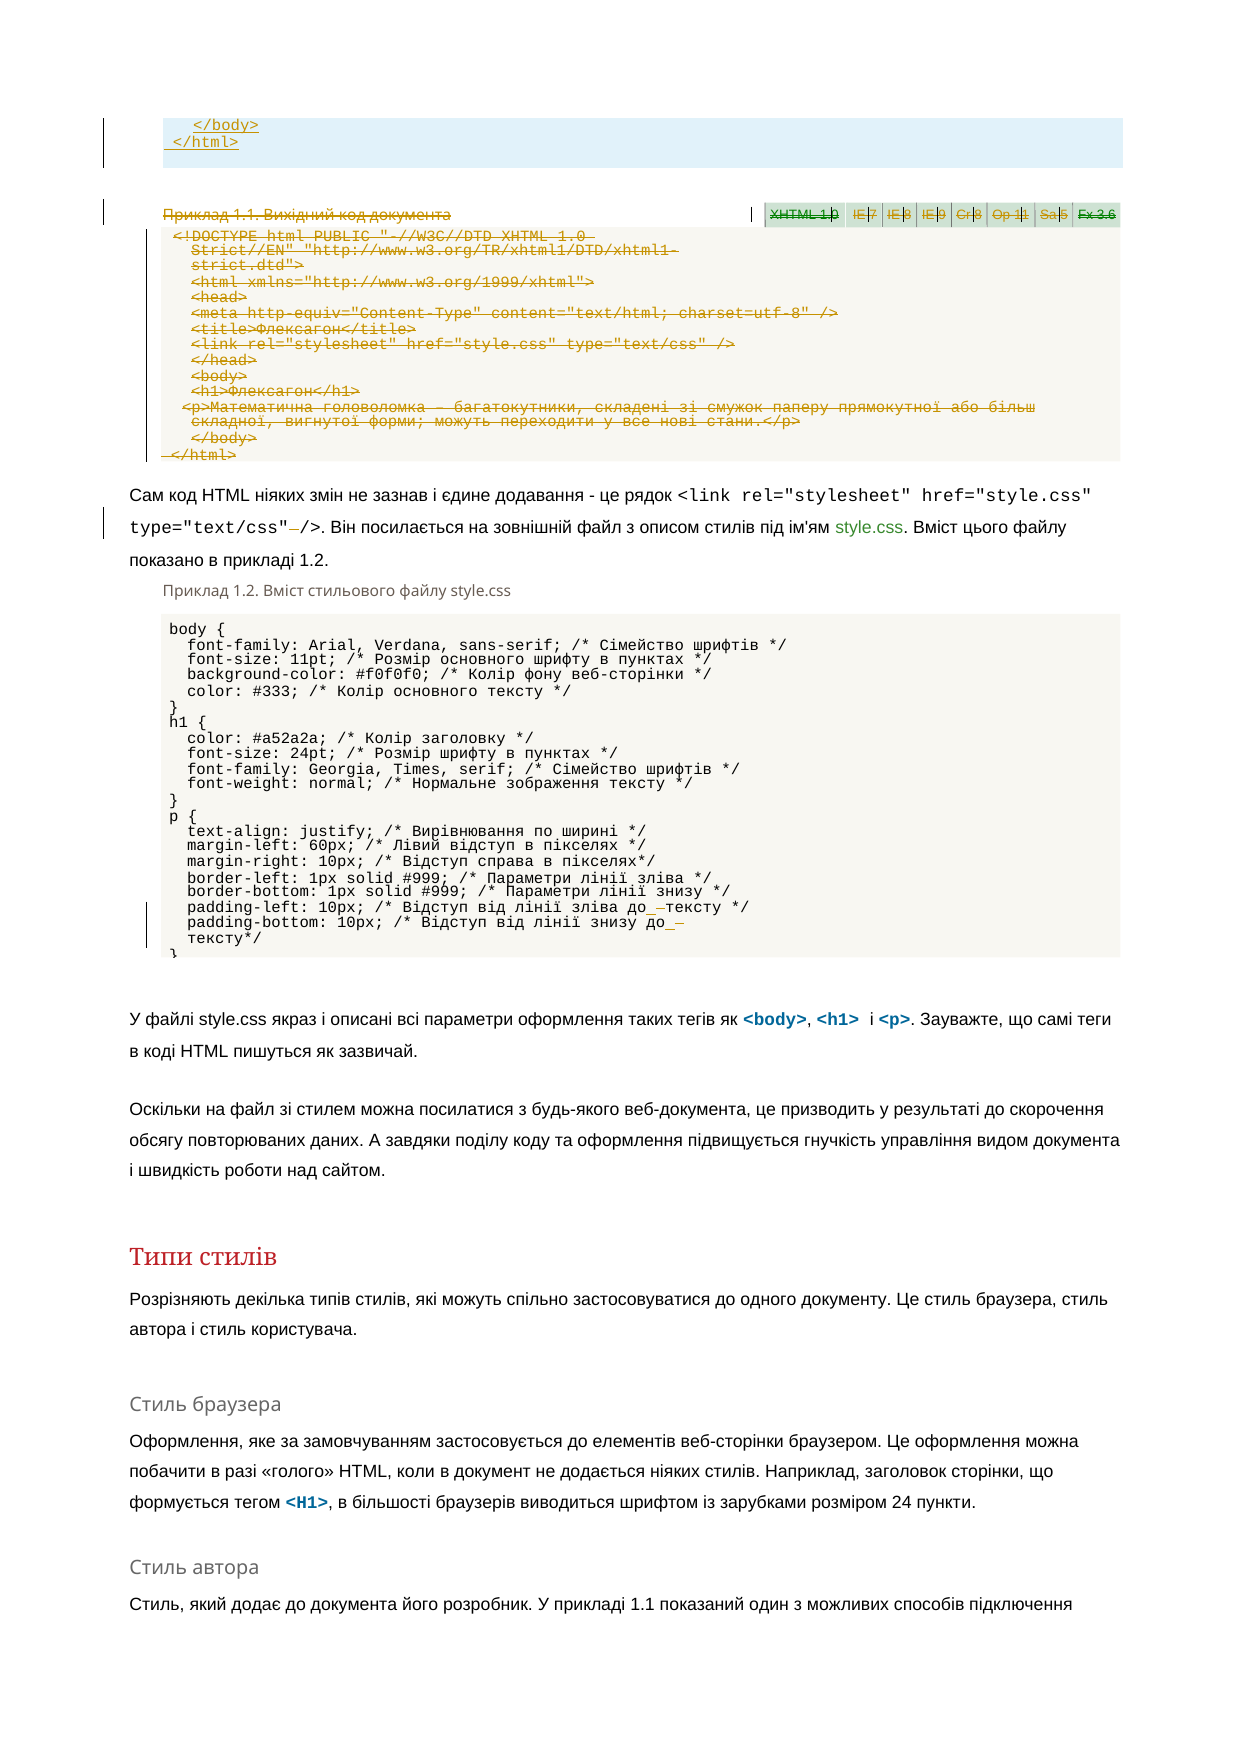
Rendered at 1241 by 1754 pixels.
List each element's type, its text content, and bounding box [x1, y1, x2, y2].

text У файлі style.css якраз і описані всі параметри оформлення таких тегів як <body>, <h1> і <p>. Зауважте, що самі теги в коді HTML пишуться як зазвичай. [129, 1009, 1122, 1062]
text Приклад 1.2. Вміст стильового файлу style.css [162, 580, 1122, 601]
text Розрізняють декілька типів стилів, які можуть спільно застосовуватися до одного документу. Це стиль браузера, стиль автора і стиль користувача. [129, 1288, 1122, 1339]
text Сам код HTML ніяких змін не зазнав і єдине додавання - це рядок <link rel="stylesheet" href="style.css" type="text/css"/>. Він посилається на зовнішній файл з описом стилів під ім'ям style.css. Вміст цього файлу показано в прикладі 1.2. [129, 238, 1097, 570]
text Оформлення, яке за замовчуванням застосовується до елементів веб-сторінки браузером. Це оформлення можна побачити в разі «голого» HTML, коли в документ не додається ніяких стилів. Наприклад, заголовок сторінки, що формується тегом <H1>, в більшості браузерів виводиться шрифтом із зарубками розміром 24 пункти. [129, 1430, 1122, 1514]
subtitle Стиль браузера [129, 1390, 1122, 1417]
text Оскільки на файл зі стилем можна посилатися з будь-якого веб-документа, це призводить у результаті до скорочення обсягу повторюваних даних. А завдяки поділу коду та оформлення підвищується гнучкість управління видом документа і швидкість роботи над сайтом. [129, 1099, 1122, 1180]
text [129, 1594, 1122, 1614]
subtitle Типи стилів [129, 1239, 1122, 1272]
subtitle Стиль автора [129, 1553, 1122, 1580]
